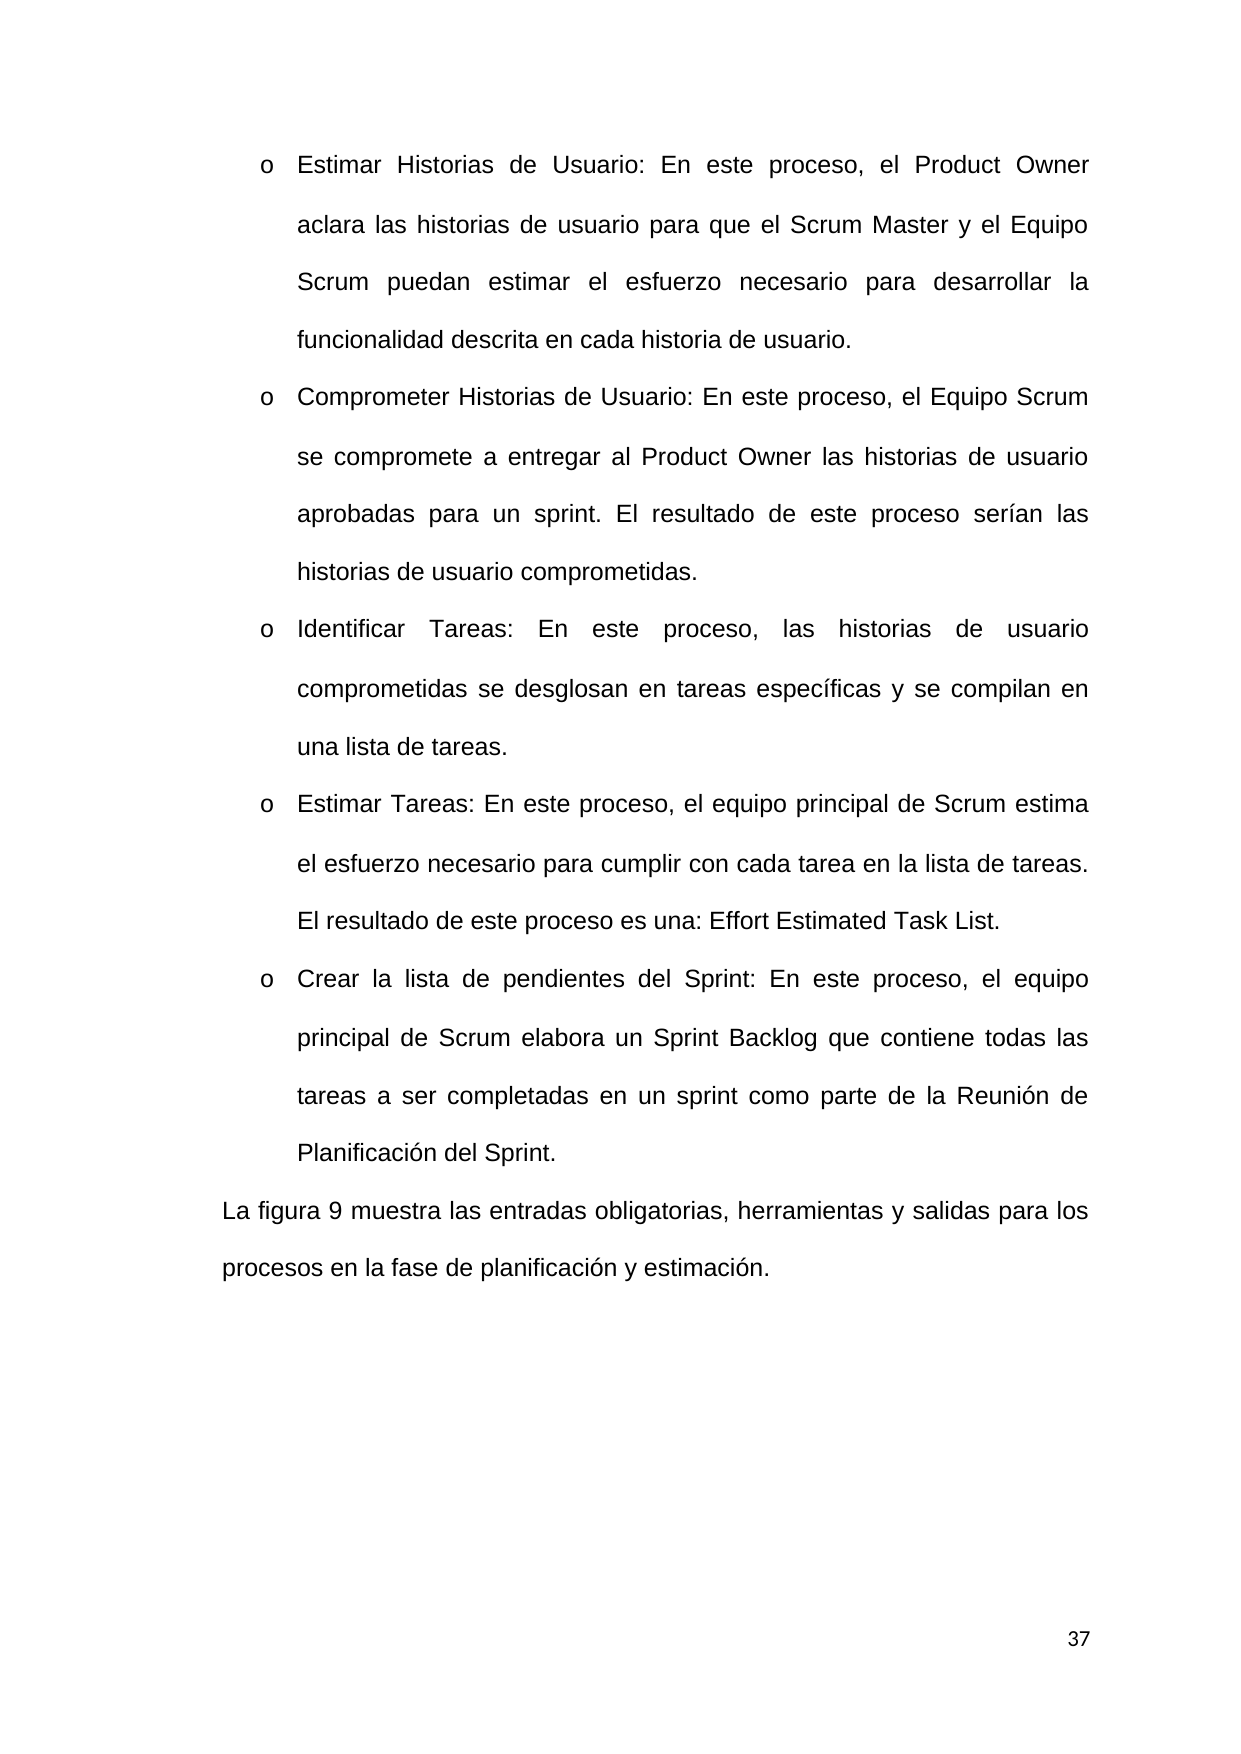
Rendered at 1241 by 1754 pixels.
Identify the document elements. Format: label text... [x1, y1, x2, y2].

list Estimar Tareas: En este proceso, el equipo principal de Scrum estima el esfuerzo necesario para cumplir con cada tarea en la lista de tareas. El resultado de este proceso es una: Effort Estimated Task List. [259, 789, 1090, 935]
list Crear la lista de pendientes del Sprint: En este proceso, el equipo principal de Scrum elabora un Sprint Backlog que contiene todas las tareas a ser completadas en un sprint como parte de la Reunión de Planificación del Sprint. [259, 964, 1090, 1167]
list Estimar Historias de Usuario: En este proceso, el Product Owner aclara las historias de usuario para que el Scrum Master y el Equipo Scrum puedan estimar el esfuerzo necesario para desarrollar la funcionalidad descrita en cada historia de usuario. [259, 150, 1090, 353]
list Comprometer Historias de Usuario: En este proceso, el Equipo Scrum se compromete a entregar al Product Owner las historias de usuario aprobadas para un sprint. El resultado de este proceso serían las historias de usuario comprometidas. [259, 382, 1090, 586]
list Identificar Tareas: En este proceso, las historias de usuario comprometidas se desglosan en tareas específicas y se compilan en una lista de tareas. [259, 614, 1090, 760]
list La figura 9 muestra las entradas obligatorias, herramientas y salidas para los procesos en la fase de planificación y estimación. [222, 1196, 1090, 1282]
